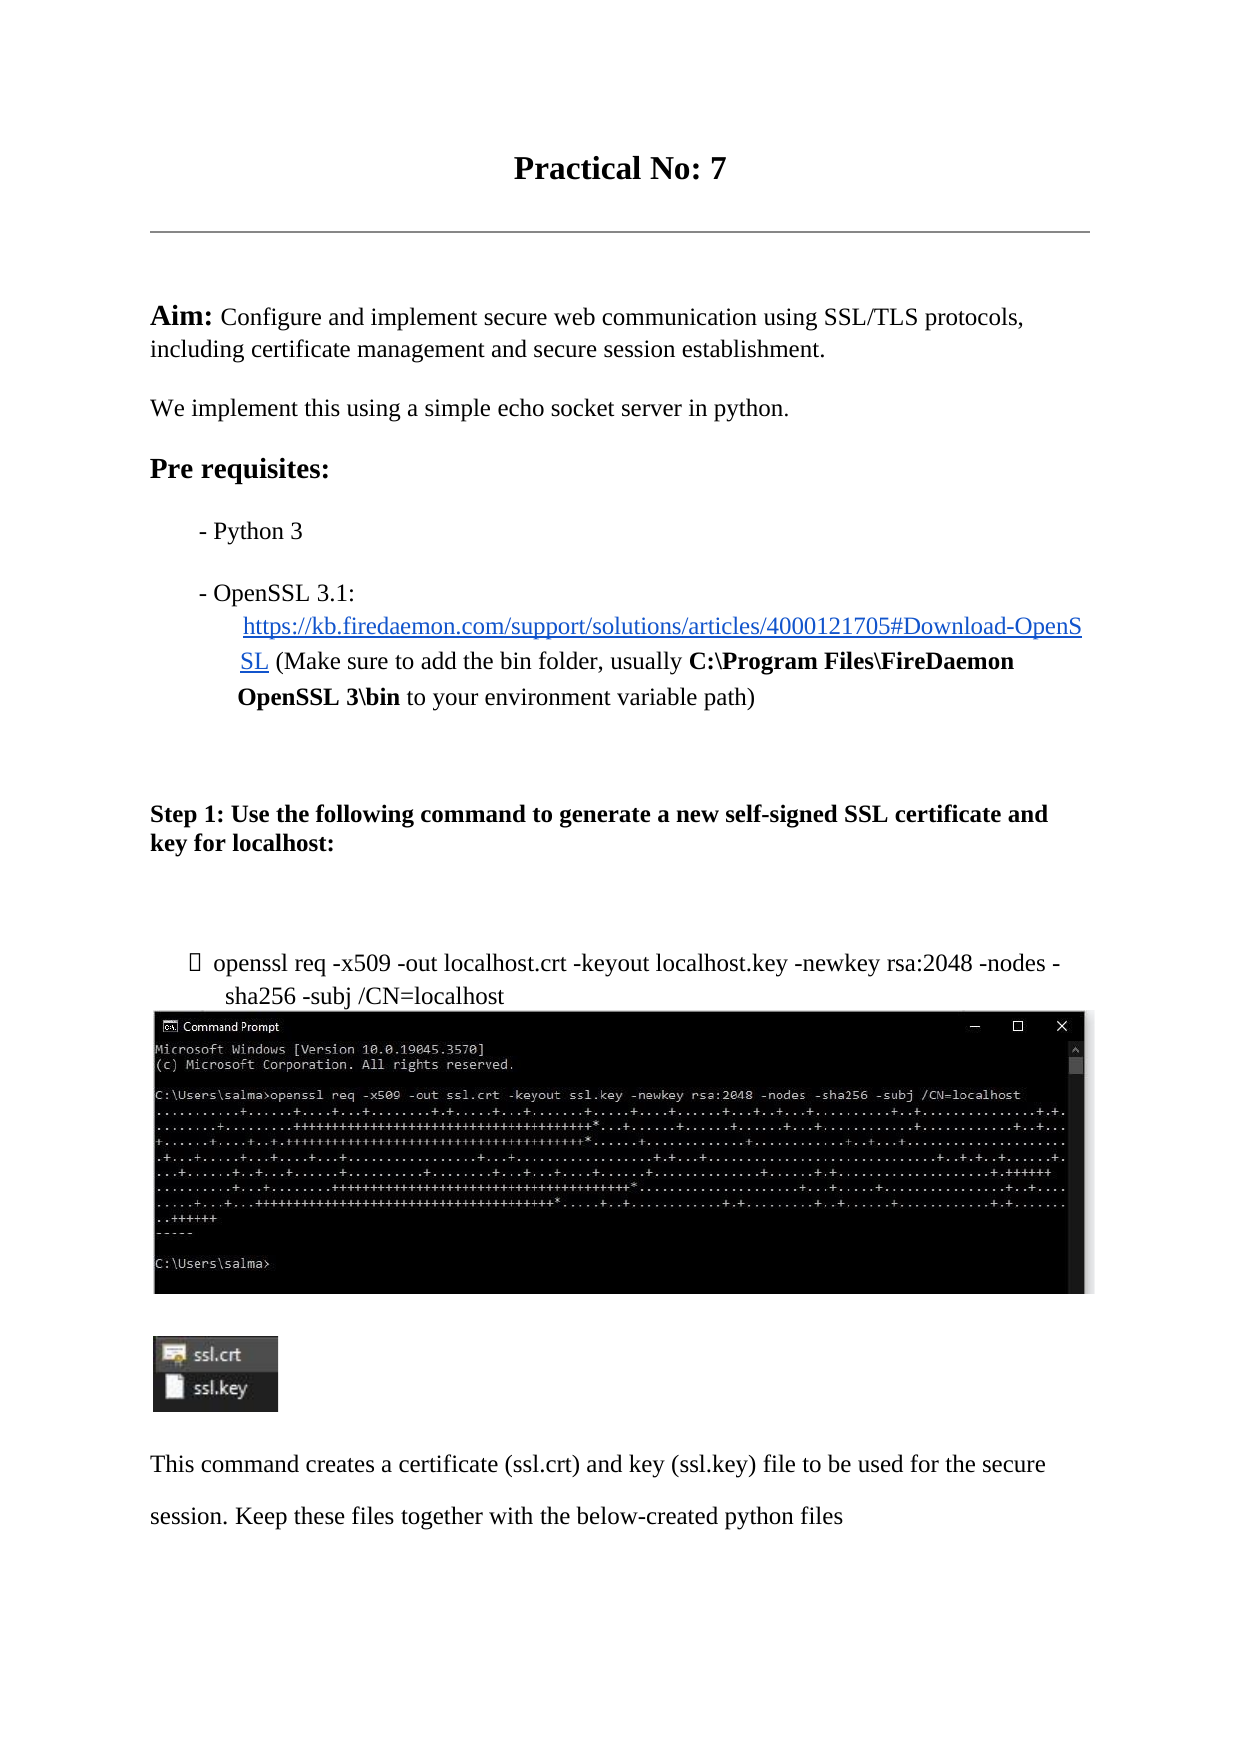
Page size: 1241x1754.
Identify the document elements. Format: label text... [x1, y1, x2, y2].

picture [153, 1336, 279, 1412]
text  openssl req -x509 -out localhost.crt -keyout localhost.key -newkey rsa:2048 -nodes - sha256 -subj /CN=localhost [187, 944, 1073, 1010]
text We implement this using a simple echo socket server in python. [150, 393, 1203, 422]
subtitle Practical No: 7 [383, 148, 857, 186]
text https://kb.firedaemon.com/support/solutions/articles/4000121705#Download-OpenS SL (Make sure to add the bin folder, usually C:\Program Files\FireDaemon [240, 611, 1088, 675]
text This command creates a certificate (ssl.crt) and key (ssl.key) file to be used for the secure session. Keep these files together with the below-created python files [150, 1346, 1048, 1530]
text OpenSSL 3\bin to your environment variable path) [237, 682, 1203, 711]
text Pre requisites: [149, 451, 1203, 485]
subtitle Step 1: Use the following command to generate a new self-signed SSL certificate and key for localhost: [150, 799, 1070, 857]
list Python 3 [198, 516, 1203, 544]
picture [153, 1010, 1095, 1294]
list OpenSSL 3.1: [198, 578, 1203, 606]
text Aim: Configure and implement secure web communication using SSL/TLS protocols, including certificate management and secure session establishment. [150, 298, 1081, 363]
